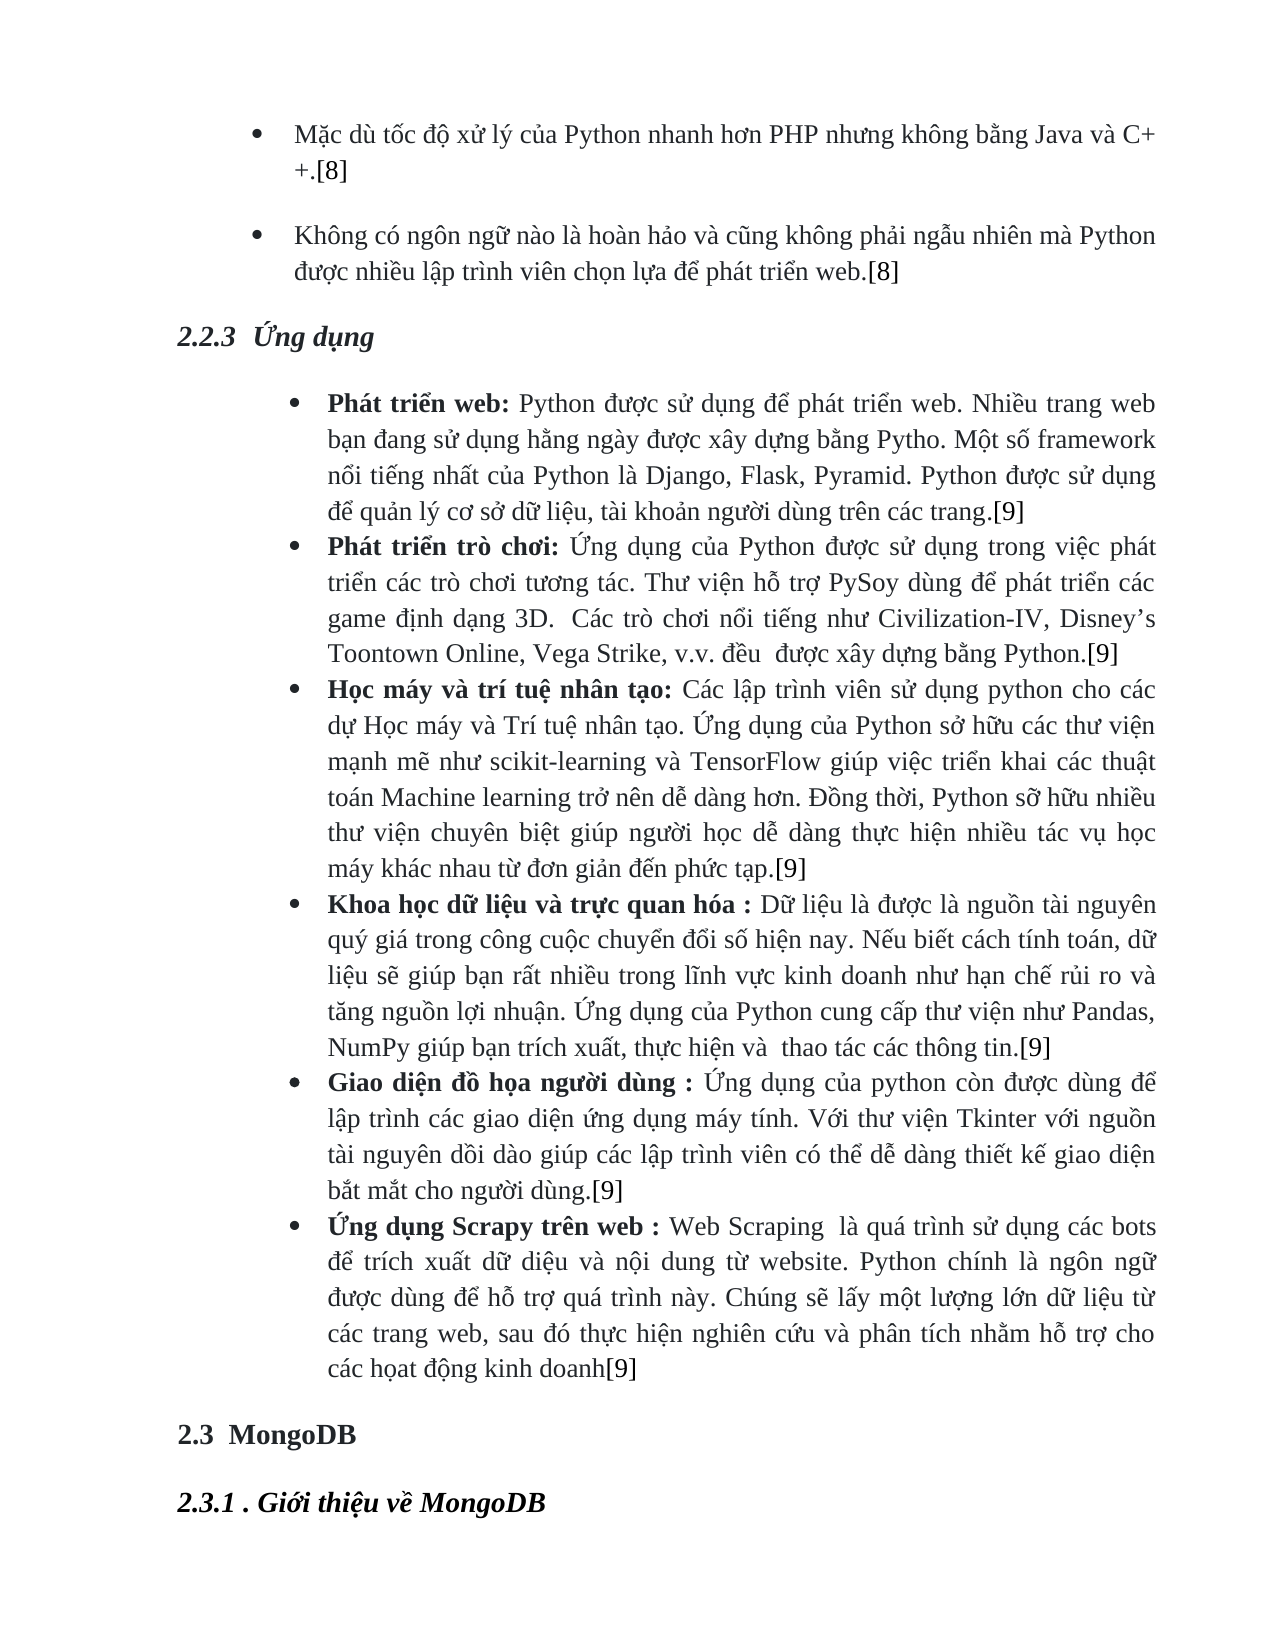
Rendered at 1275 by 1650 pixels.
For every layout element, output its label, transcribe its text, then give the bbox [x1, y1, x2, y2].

list Không có ngôn ngữ nào là hoàn hảo và cũng không phải ngẫu nhiên mà Python được nhiều lập trình viên chọn lựa để phát triển web.[8] [252, 219, 1157, 286]
list Ứng dụng [177, 319, 1157, 353]
list Phát triển trò chơi: Ứng dụng của Python được sử dụng trong việc phát triển các trò chơi tương tác. Thư viện hỗ trợ PySoy dùng để phát triển các game định dạng 3D. Các trò chơi nổi tiếng như Civilization-IV, Disney’s Toontown Online, Vega Strike, v.v. đều được xây dựng bằng Python.[9] [290, 559, 1157, 698]
list Khoa học dữ liệu và trực quan hóa : Dữ liệu là được là nguồn tài nguyên quý giá trong công cuộc chuyển đổi số hiện nay. Nếu biết cách tính toán, dữ liệu sẽ giúp bạn rất nhiều trong lĩnh vực kinh doanh như hạn chế rủi ro và tăng nguồn lợi nhuận. Ứng dụng của Python cung cấp thư viện như Pandas, NumPy giúp bạn trích xuất, thực hiện và thao tác các thông tin.[9] [290, 975, 1157, 1149]
list Ứng dụng Scrapy trên web : Web Scraping là quá trình sử dụng các bots để trích xuất dữ diệu và nội dung từ website. Python chính là ngôn ngữ được dùng để hỗ trợ quá trình này. Chúng sẽ lấy một lượng lớn dữ liệu từ các trang web, sau đó thực hiện nghiên cứu và phân tích nhằm hỗ trợ cho các họat động kinh doanh[9] [290, 1355, 1157, 1529]
list Học máy và trí tuệ nhân tạo: Các lập trình viên sử dụng python cho các dự Học máy và Trí tuệ nhân tạo. Ứng dụng của Python sở hữu các thư viện mạnh mẽ như scikit-learning và TensorFlow giúp việc triển khai các thuật toán Machine learning trở nên dễ dàng hơn. Đồng thời, Python sỡ hữu nhiều thư viện chuyên biệt giúp người học dễ dàng thực hiện nhiều tác vụ học máy khác nhau từ đơn giản đến phức tạp.[9] [290, 732, 1157, 942]
list Phát triển web: Python được sử dụng để phát triển web. Nhiều trang web bạn đang sử dụng hằng ngày được xây dựng bằng Pytho. Một số framework nổi tiếng nhất của Python là Django, Flask, Pyramid. Python được sử dụng để quản lý cơ sở dữ liệu, tài khoản người dùng trên các trang.[9] [290, 387, 1157, 526]
list Mặc dù tốc độ xử lý của Python nhanh hơn PHP nhưng không bằng Java và C++.[8] [252, 118, 1157, 185]
list Giao diện đồ họa người dùng : Ứng dụng của python còn được dùng để lập trình các giao diện ứng dụng máy tính. Với thư viện Tkinter với nguồn tài nguyên dồi dào giúp các lập trình viên có thể dễ dàng thiết kế giao diện bắt mắt cho người dùng.[9] [290, 1183, 1157, 1322]
